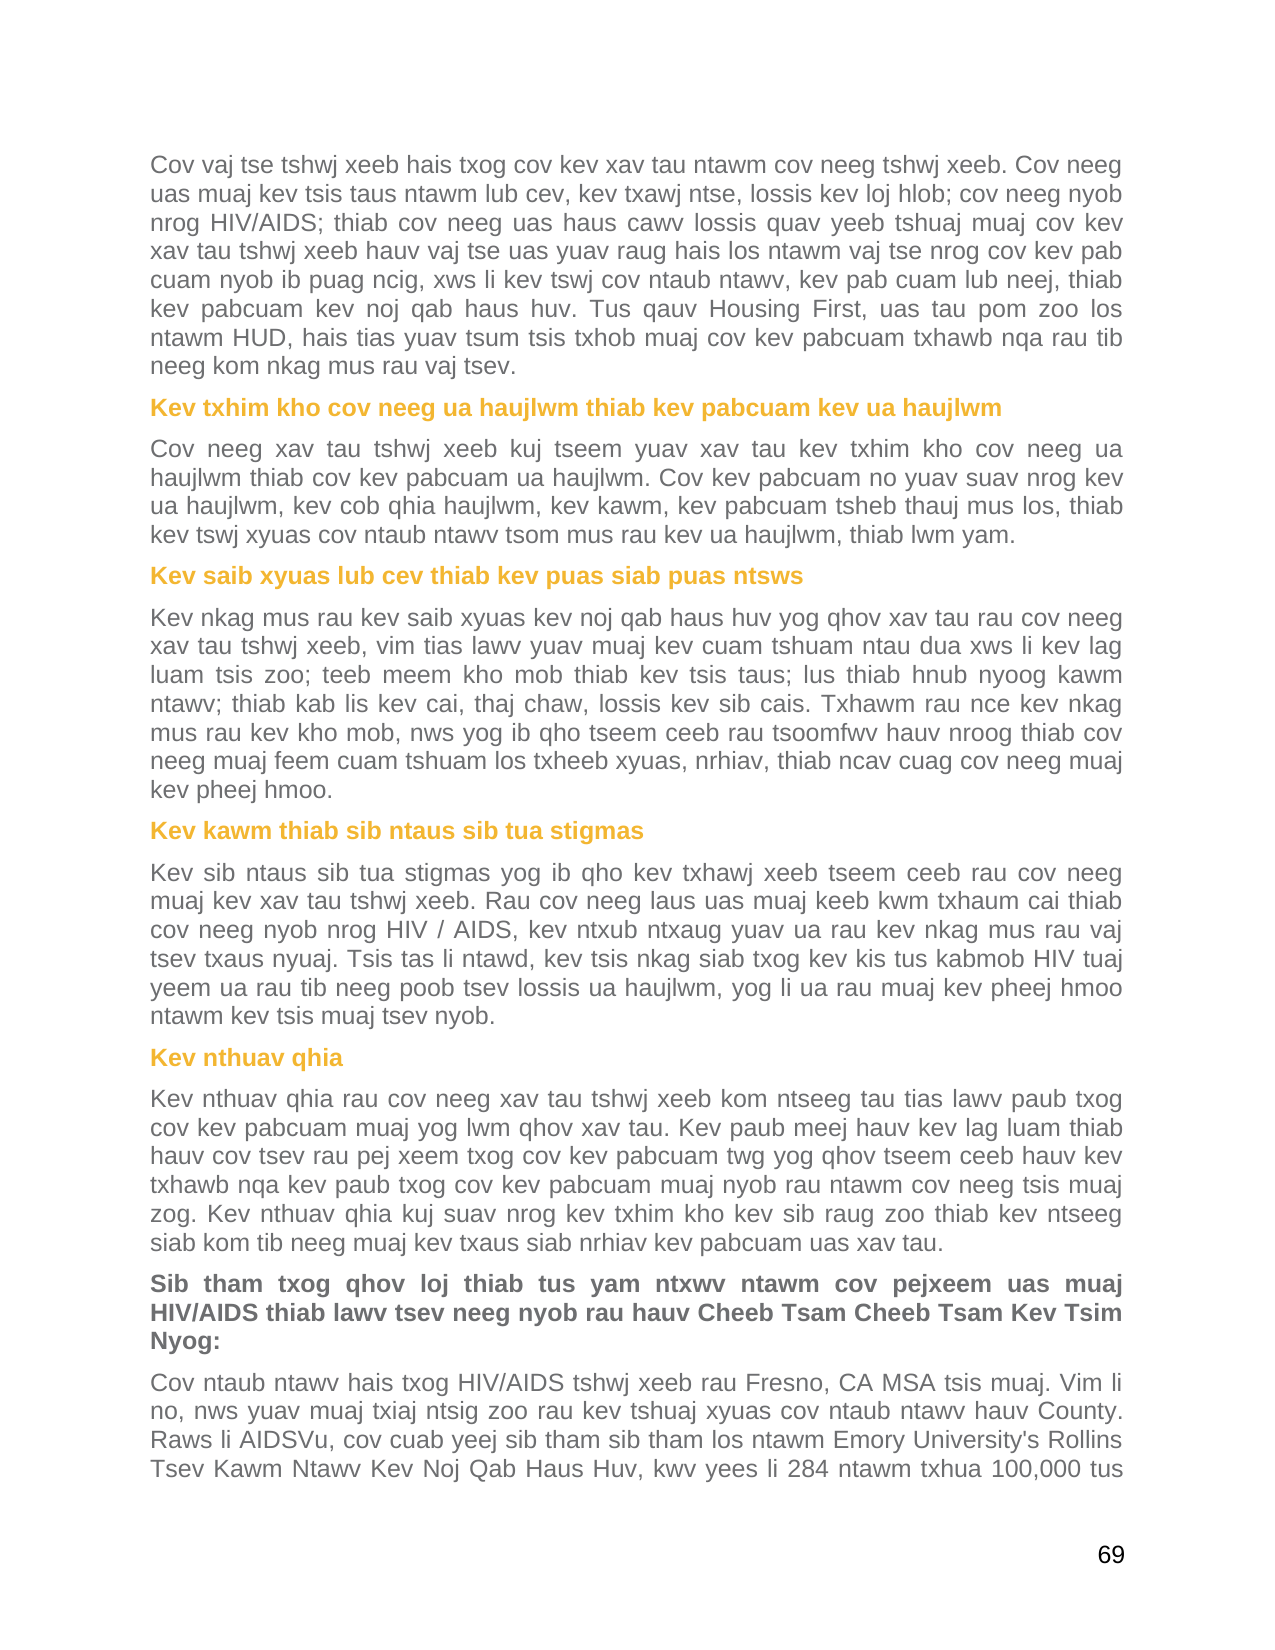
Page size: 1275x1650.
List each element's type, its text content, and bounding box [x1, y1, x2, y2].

text Kev nthuav qhia rau cov neeg xav tau tshwj xeeb kom ntseeg tau tias lawv paub txog cov kev pabcuam muaj yog lwm qhov xav tau. Kev paub meej hauv kev lag luam thiab hauv cov tsev rau pej xeem txog cov kev pabcuam twg yog qhov tseem ceeb hauv kev txhawb nqa kev paub txog cov kev pabcuam muaj nyob rau ntawm cov neeg tsis muaj zog. Kev nthuav qhia kuj suav nrog kev txhim kho kev sib raug zoo thiab kev ntseeg siab kom tib neeg muaj kev txaus siab nrhiav kev pabcuam uas xav tau. [150, 1084, 1125, 1256]
text Cov neeg xav tau tshwj xeeb kuj tseem yuav xav tau kev txhim kho cov neeg ua haujlwm thiab cov kev pabcuam ua haujlwm. Cov kev pabcuam no yuav suav nrog kev ua haujlwm, kev cob qhia haujlwm, kev kawm, kev pabcuam tsheb thauj mus los, thiab kev tswj xyuas cov ntaub ntawv tsom mus rau kev ua haujlwm, thiab lwm yam. [150, 434, 1125, 549]
text Kev txhim kho cov neeg ua haujlwm thiab kev pabcuam kev ua haujlwm [150, 392, 1125, 421]
text Kev nthuav qhia [150, 1042, 1125, 1071]
text Cov vaj tse tshwj xeeb hais txog cov kev xav tau ntawm cov neeg tshwj xeeb. Cov neeg uas muaj kev tsis taus ntawm lub cev, kev txawj ntse, lossis kev loj hlob; cov neeg nyob nrog HIV/AIDS; thiab cov neeg uas haus cawv lossis quav yeeb tshuaj muaj cov kev xav tau tshwj xeeb hauv vaj tse uas yuav raug hais los ntawm vaj tse nrog cov kev pab cuam nyob ib puag ncig, xws li kev tswj cov ntaub ntawv, kev pab cuam lub neej, thiab kev pabcuam kev noj qab haus huv. Tus qauv Housing First, uas tau pom zoo los ntawm HUD, hais tias yuav tsum tsis txhob muaj cov kev pabcuam txhawb nqa rau tib neeg kom nkag mus rau vaj tsev. [150, 150, 1125, 380]
text Kev sib ntaus sib tua stigmas yog ib qho kev txhawj xeeb tseem ceeb rau cov neeg muaj kev xav tau tshwj xeeb. Rau cov neeg laus uas muaj keeb kwm txhaum cai thiab cov neeg nyob nrog HIV / AIDS, kev ntxub ntxaug yuav ua rau kev nkag mus rau vaj tsev txaus nyuaj. Tsis tas li ntawd, kev tsis nkag siab txog kev kis tus kabmob HIV tuaj yeem ua rau tib neeg poob tsev lossis ua haujlwm, yog li ua rau muaj kev pheej hmoo ntawm kev tsis muaj tsev nyob. [150, 857, 1125, 1030]
text Sib tham txog qhov loj thiab tus yam ntxwv ntawm cov pejxeem uas muaj HIV/AIDS thiab lawv tsev neeg nyob rau hauv Cheeb Tsam Cheeb Tsam Kev Tsim Nyog: [150, 1269, 1125, 1355]
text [150, 1367, 1125, 1482]
text Kev nkag mus rau kev saib xyuas kev noj qab haus huv yog qhov xav tau rau cov neeg xav tau tshwj xeeb, vim tias lawv yuav muaj kev cuam tshuam ntau dua xws li kev lag luam tsis zoo; teeb meem kho mob thiab kev tsis taus; lus thiab hnub nyoog kawm ntawv; thiab kab lis kev cai, thaj chaw, lossis kev sib cais. Txhawm rau nce kev nkag mus rau kev kho mob, nws yog ib qho tseem ceeb rau tsoomfwv hauv nroog thiab cov neeg muaj feem cuam tshuam los txheeb xyuas, nrhiav, thiab ncav cuag cov neeg muaj kev pheej hmoo. [150, 602, 1125, 804]
text Kev saib xyuas lub cev thiab kev puas siab puas ntsws [150, 561, 1125, 590]
text Kev kawm thiab sib ntaus sib tua stigmas [150, 816, 1125, 845]
